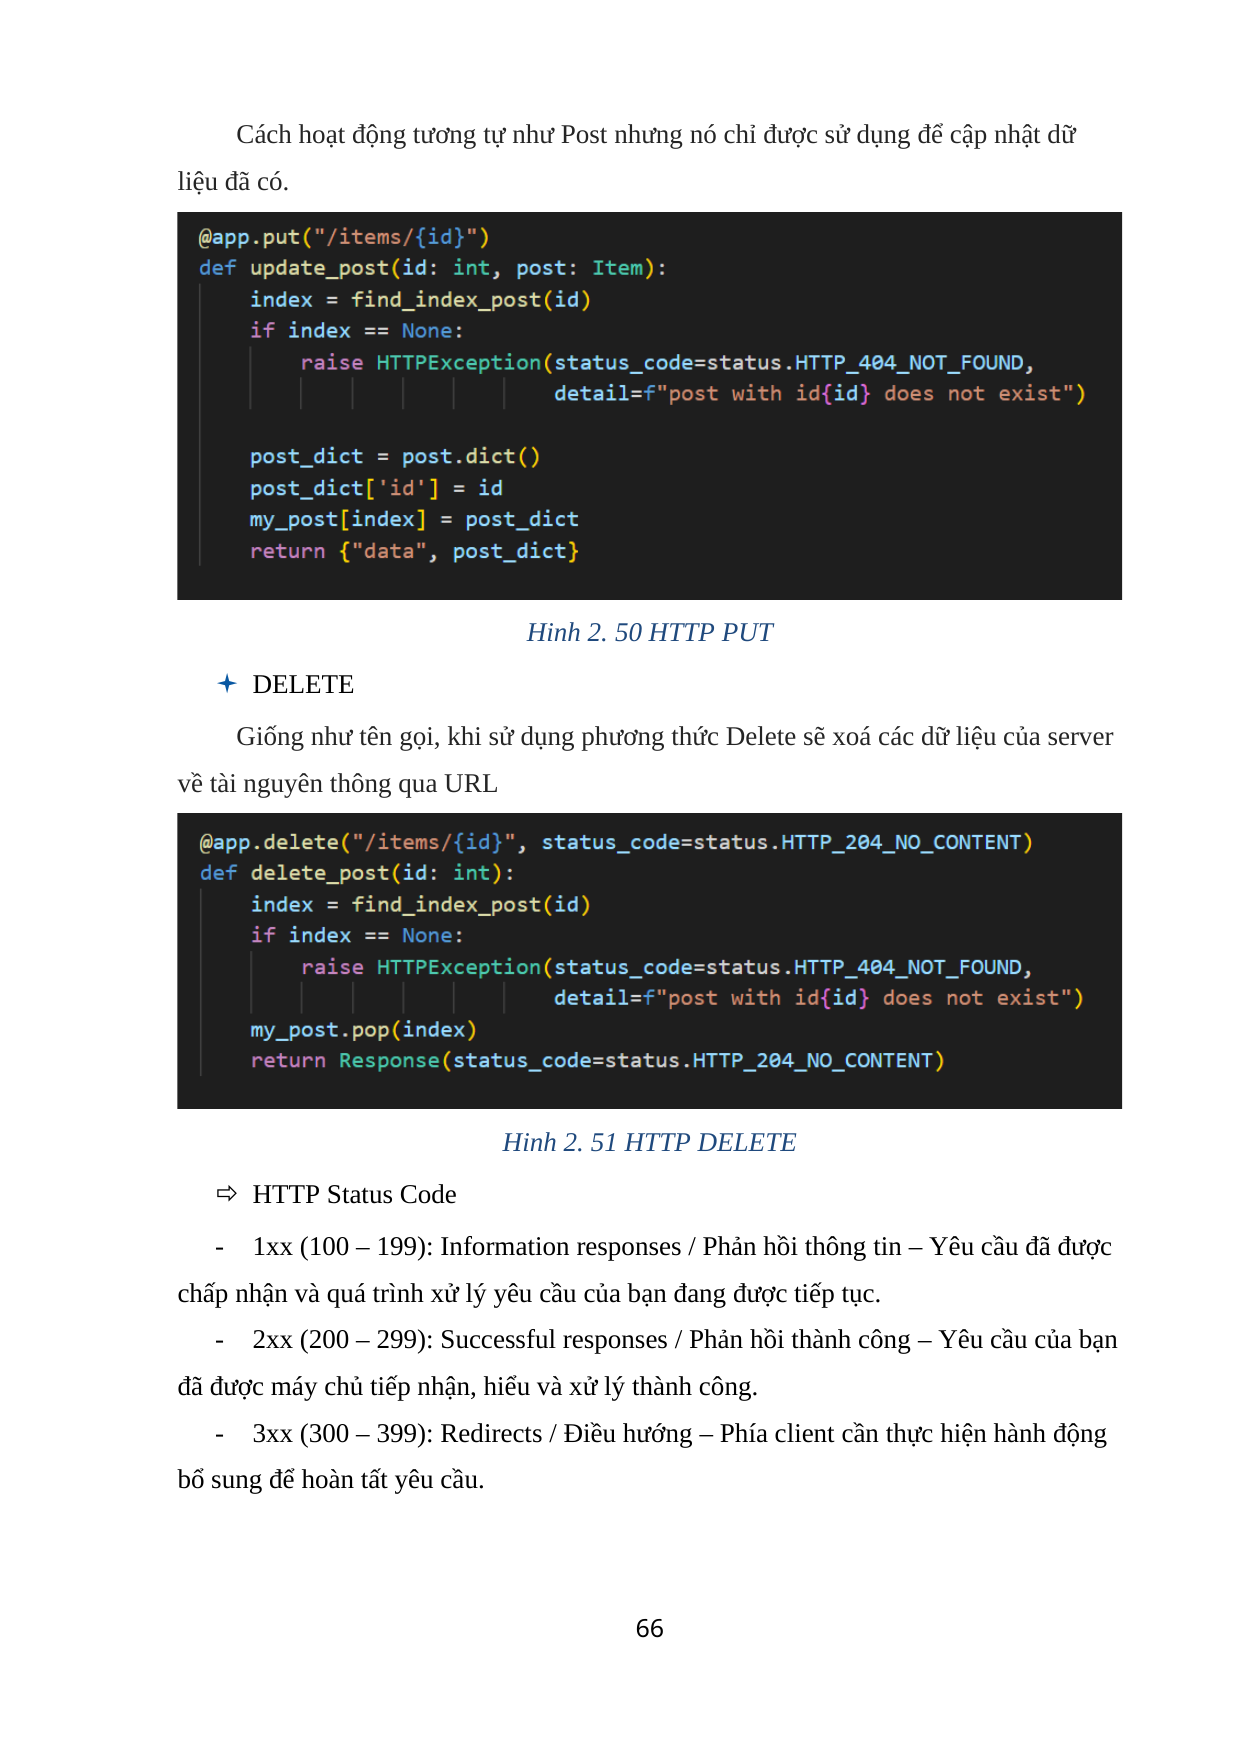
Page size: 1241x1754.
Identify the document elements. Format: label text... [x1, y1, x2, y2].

list 1xx (100 – 199): Information responses / Phản hồi thông tin – Yêu cầu đã được chấp nhận và quá trình xử lý yêu cầu của bạn đang được tiếp tục. [177, 1230, 1122, 1308]
picture [177, 813, 1123, 1109]
text Cách hoạt động tương tự như Post nhưng nó chỉ được sử dụng để cập nhật dữ liệu đã có. [177, 118, 1122, 212]
text Hinh 2. 51 HTTP DELETE [177, 1126, 1122, 1157]
text Hinh 2. 50 HTTP PUT [177, 616, 1122, 647]
list 2xx (200 – 299): Successful responses / Phản hồi thành công – Yêu cầu của bạn đã được máy chủ tiếp nhận, hiểu và xử lý thành công. [177, 1323, 1122, 1401]
text Giống như tên gọi, khi sử dụng phương thức Delete sẽ xoá các dữ liệu của server về tài nguyên thông qua URL [177, 720, 1122, 798]
list 3xx (300 – 399): Redirects / Điều hướng – Phía client cần thực hiện hành động bổ sung để hoàn tất yêu cầu. [177, 1417, 1122, 1494]
picture [177, 212, 1123, 600]
list HTTP Status Code [215, 1178, 1122, 1209]
list DELETE [215, 668, 1122, 699]
